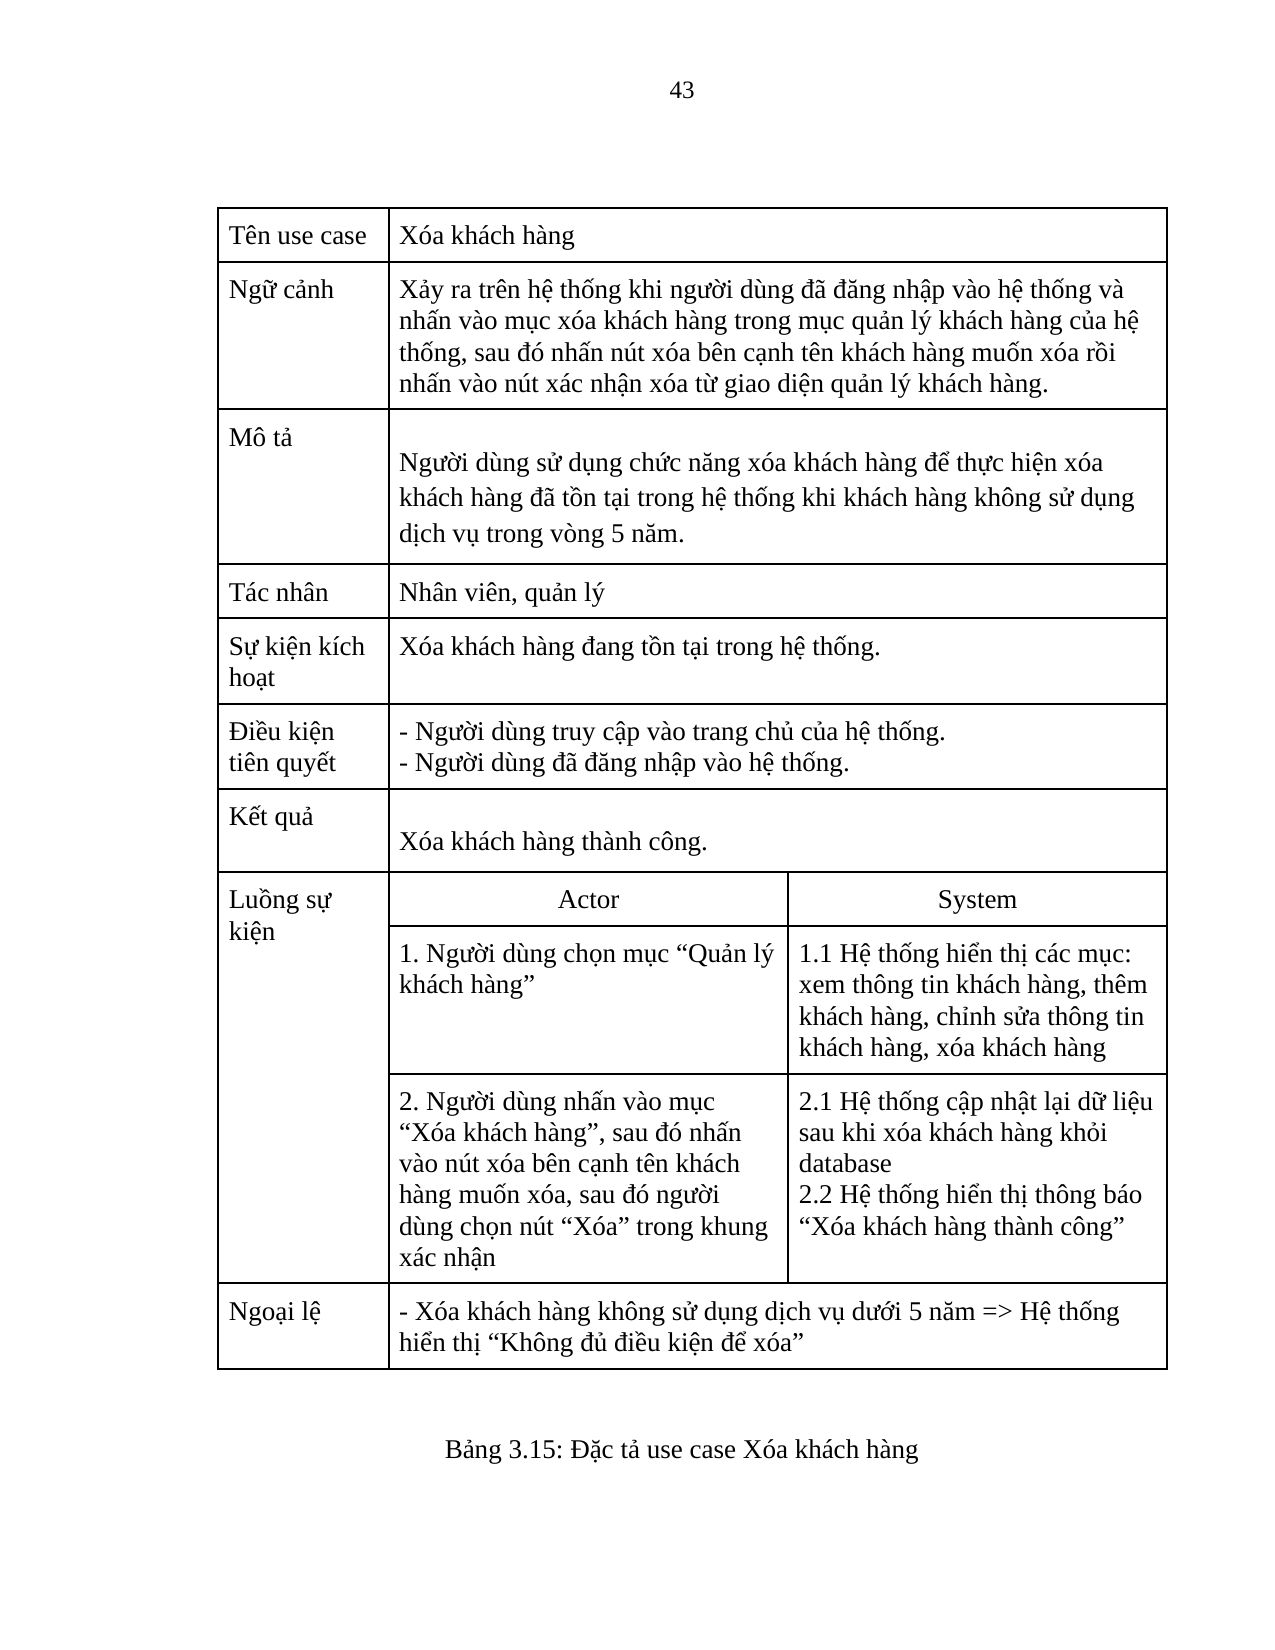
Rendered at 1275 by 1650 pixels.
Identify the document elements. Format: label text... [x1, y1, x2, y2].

table_cell Xóa khách hàng đang tồn tại trong hệ thống. [390, 619, 1166, 702]
table_cell Tác nhân [219, 565, 388, 617]
table_cell Người dùng sử dụng chức năng xóa khách hàng để thực hiện xóa khách hàng đã tồn tại trong hệ thống khi khách hàng không sử dụng dịch vụ trong vòng 5 năm. [390, 410, 1166, 563]
table_cell Luồng sự kiện [219, 873, 388, 1282]
table_cell Điều kiện tiên quyết [219, 705, 388, 788]
table_cell Tên use case [219, 209, 388, 261]
table_cell Ngữ cảnh [219, 263, 388, 408]
table_cell 1.1 Hệ thống hiển thị các mục: xem thông tin khách hàng, thêm khách hàng, chỉnh sửa thông tin khách hàng, xóa khách hàng [789, 927, 1166, 1072]
table_cell Actor [390, 873, 787, 925]
table_cell Xảy ra trên hệ thống khi người dùng đã đăng nhập vào hệ thống và nhấn vào mục xóa khách hàng trong mục quản lý khách hàng của hệ thống, sau đó nhấn nút xóa bên cạnh tên khách hàng muốn xóa rồi nhấn vào nút xác nhận xóa từ giao diện quản lý khách hàng. [390, 263, 1166, 408]
table_cell Ngoại lệ [219, 1284, 388, 1367]
table_cell System [789, 873, 1166, 925]
table_cell Mô tả [219, 410, 388, 563]
text Bảng 3.15: Đặc tả use case Xóa khách hàng [207, 1433, 1157, 1464]
table_cell - Xóa khách hàng không sử dụng dịch vụ dưới 5 năm => Hệ thống hiển thị “Không đủ điều kiện để xóa” [390, 1284, 1166, 1367]
table_cell Kết quả [219, 790, 388, 871]
table_cell Sự kiện kích hoạt [219, 619, 388, 702]
table_cell Xóa khách hàng thành công. [390, 790, 1166, 871]
table_cell 2.1 Hệ thống cập nhật lại dữ liệu sau khi xóa khách hàng khỏi database 2.2 Hệ thống hiển thị thông báo “Xóa khách hàng thành công” [789, 1075, 1166, 1282]
table_cell - Người dùng truy cập vào trang chủ của hệ thống. - Người dùng đã đăng nhập vào hệ thống. [390, 705, 1166, 788]
table_cell 2. Người dùng nhấn vào mục “Xóa khách hàng”, sau đó nhấn vào nút xóa bên cạnh tên khách hàng muốn xóa, sau đó người dùng chọn nút “Xóa” trong khung xác nhận [390, 1075, 787, 1282]
table_cell 1. Người dùng chọn mục “Quản lý khách hàng” [390, 927, 787, 1072]
table_cell Xóa khách hàng [390, 209, 1166, 261]
table_cell Nhân viên, quản lý [390, 565, 1166, 617]
